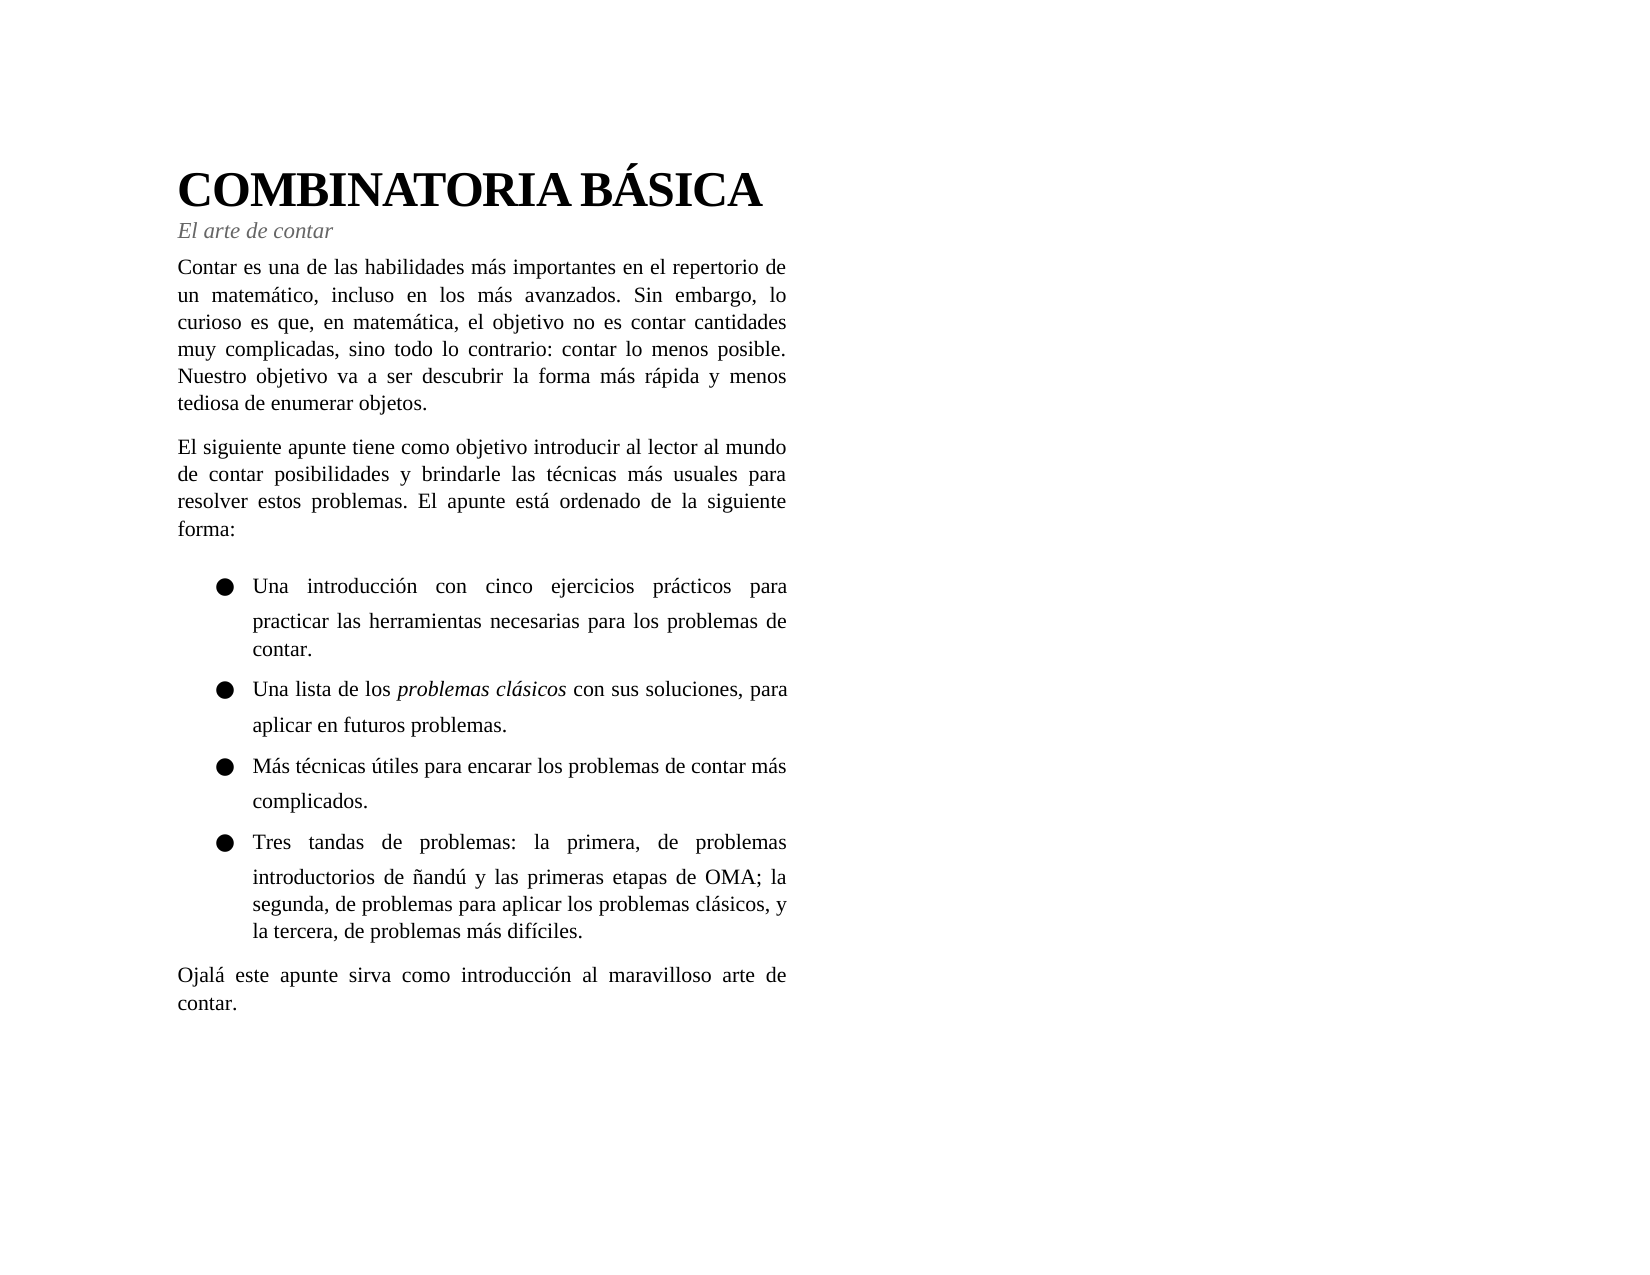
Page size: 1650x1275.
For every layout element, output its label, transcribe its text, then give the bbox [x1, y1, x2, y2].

list Una introducción con cinco ejercicios prácticos para practicar las herramientas necesarias para los problemas de contar. [215, 559, 787, 661]
text Ojalá este apunte sirva como introducción al maravilloso arte de contar. [177, 962, 787, 1015]
list Una lista de los problemas clásicos con sus soluciones, para aplicar en futuros problemas. [215, 663, 787, 737]
text El siguiente apunte tiene como objetivo introducir al lector al mundo de contar posibilidades y brindarle las técnicas más usuales para resolver estos problemas. El apunte está ordenado de la siguiente forma: [177, 434, 787, 541]
text Contar es una de las habilidades más importantes en el repertorio de un matemático, incluso en los más avanzados. Sin embargo, lo curioso es que, en matemática, el objetivo no es contar cantidades muy complicadas, sino todo lo contrario: contar lo menos posible. Nuestro objetivo va a ser descubrir la forma más rápida y menos tediosa de enumerar objetos. [177, 254, 787, 416]
title COMBINATORIA BÁSICA [177, 160, 787, 218]
list Tres tandas de problemas: la primera, de problemas introductorios de ñandú y las primeras etapas de OMA; la segunda, de problemas para aplicar los problemas clásicos, y la tercera, de problemas más difíciles. [215, 815, 787, 944]
subtitle El arte de contar [177, 218, 787, 244]
list Más técnicas útiles para encarar los problemas de contar más complicados. [215, 739, 787, 813]
